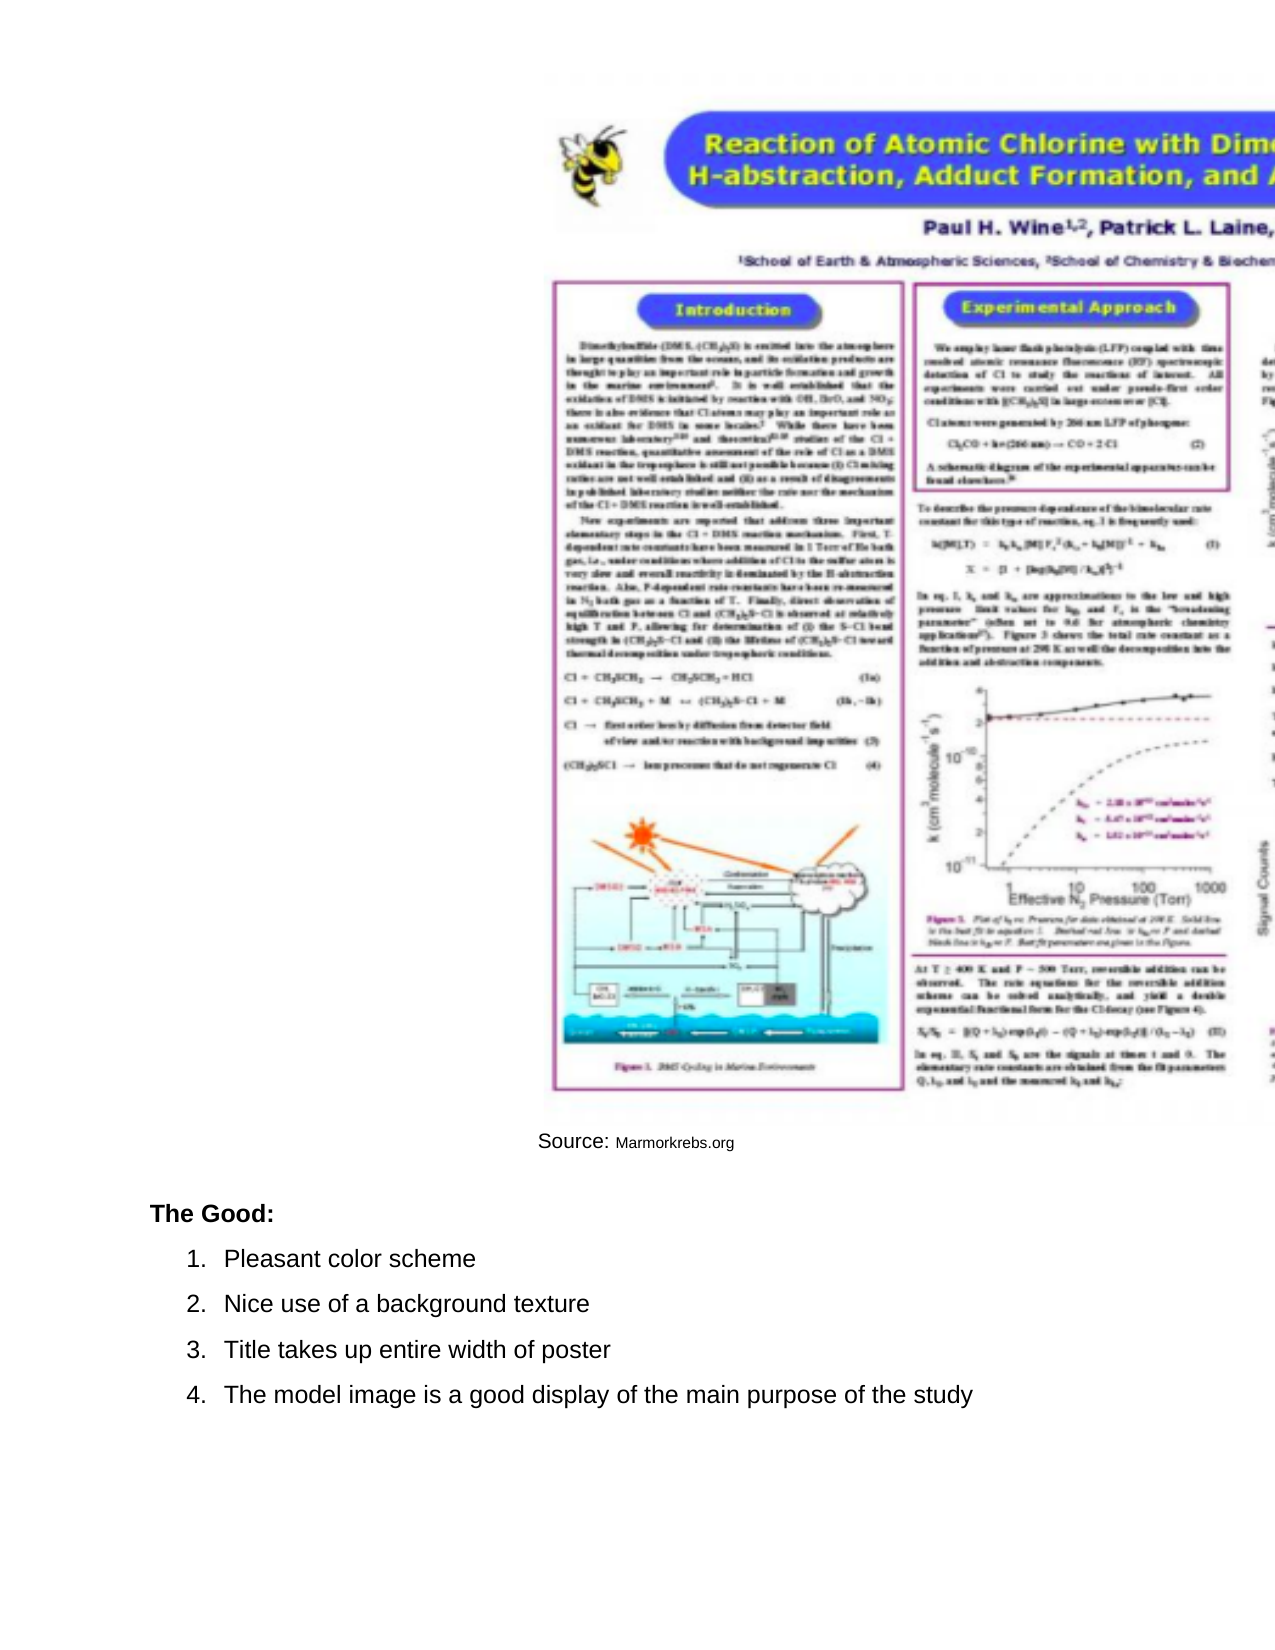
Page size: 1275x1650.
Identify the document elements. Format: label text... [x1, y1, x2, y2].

list Pleasant color scheme [186, 1244, 1125, 1273]
picture [543, 73, 1275, 1126]
list Title takes up entire width of poster [186, 1335, 1125, 1363]
list Nice use of a background texture [186, 1289, 1125, 1318]
text Source: ​Marmorkrebs.org [150, 1129, 1122, 1153]
list The model image is a good display of the main purpose of the study [186, 1380, 1125, 1409]
text The Good: [149, 1199, 1140, 1228]
